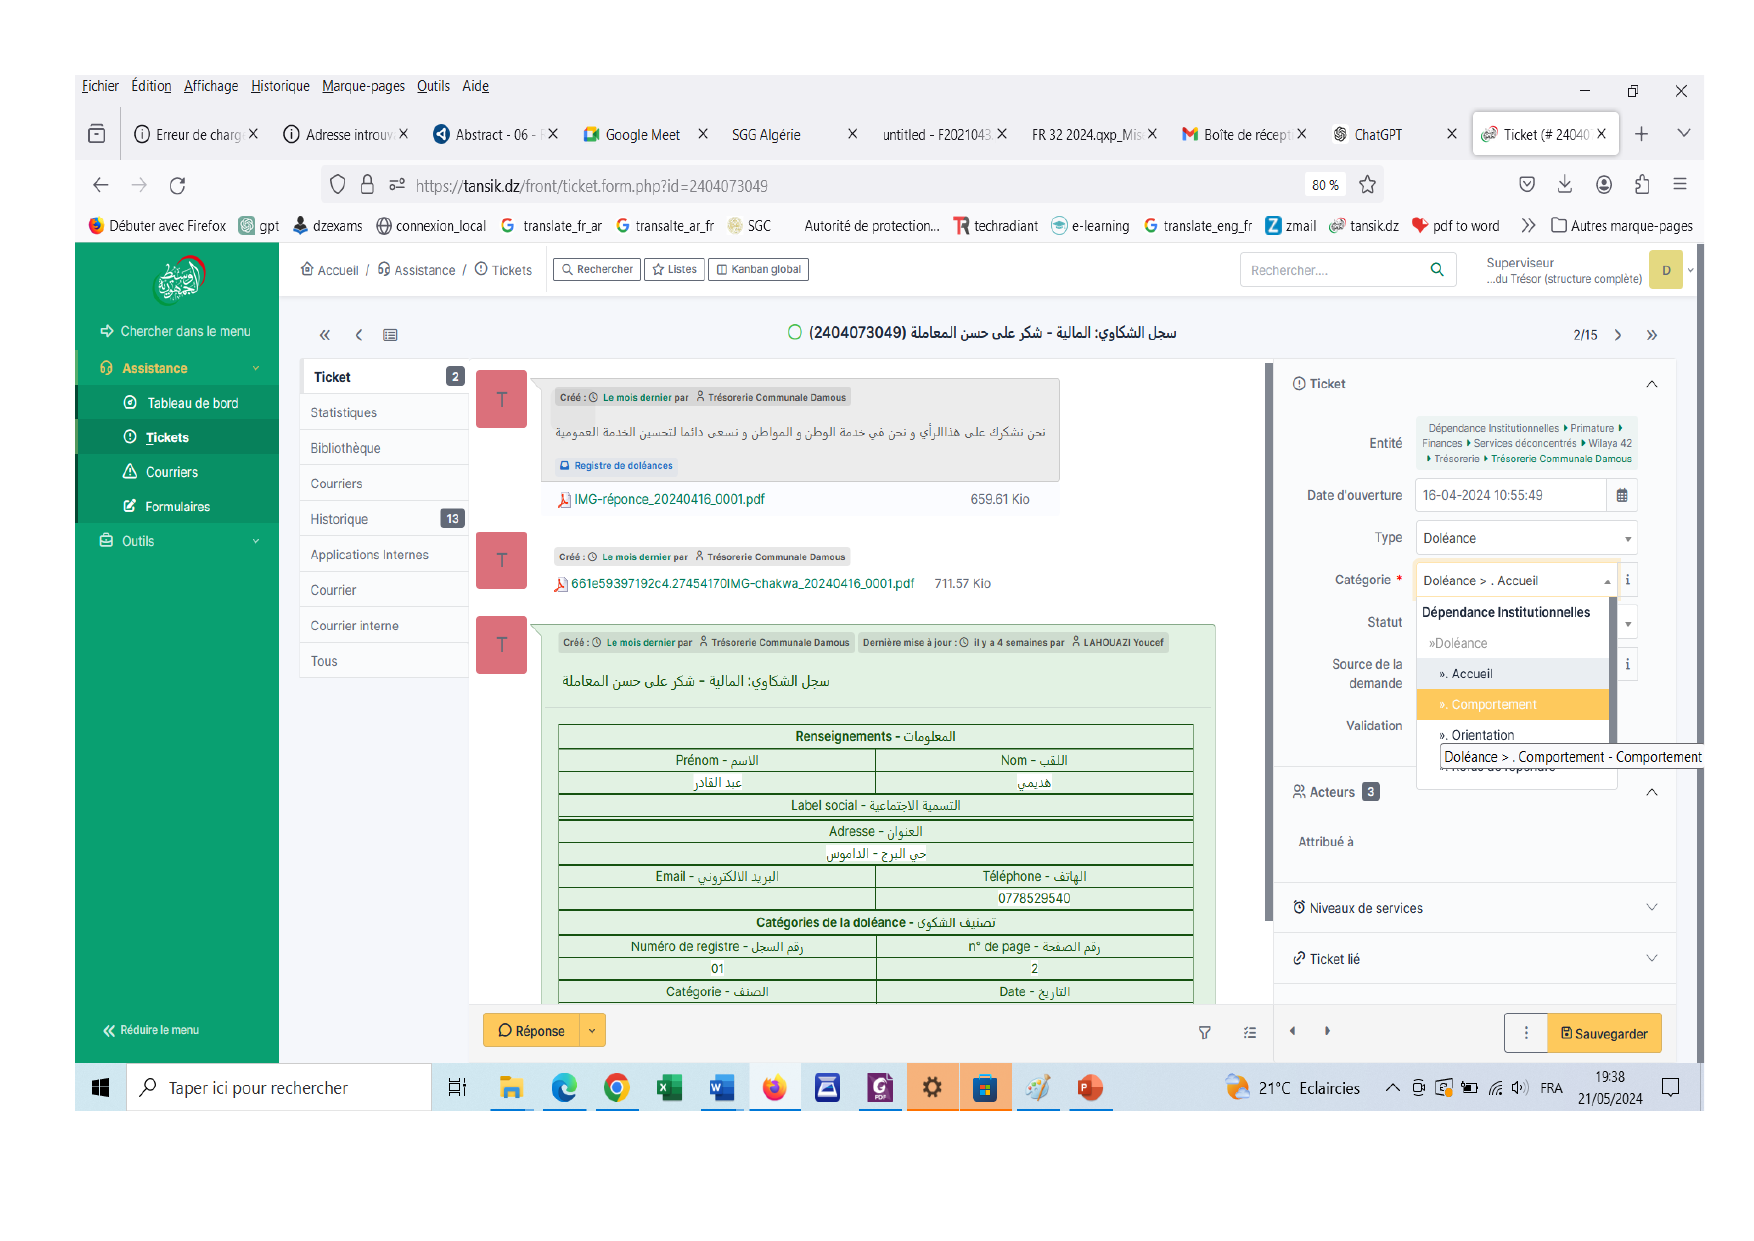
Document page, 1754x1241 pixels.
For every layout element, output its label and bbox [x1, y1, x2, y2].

picture [75, 75, 1705, 1111]
